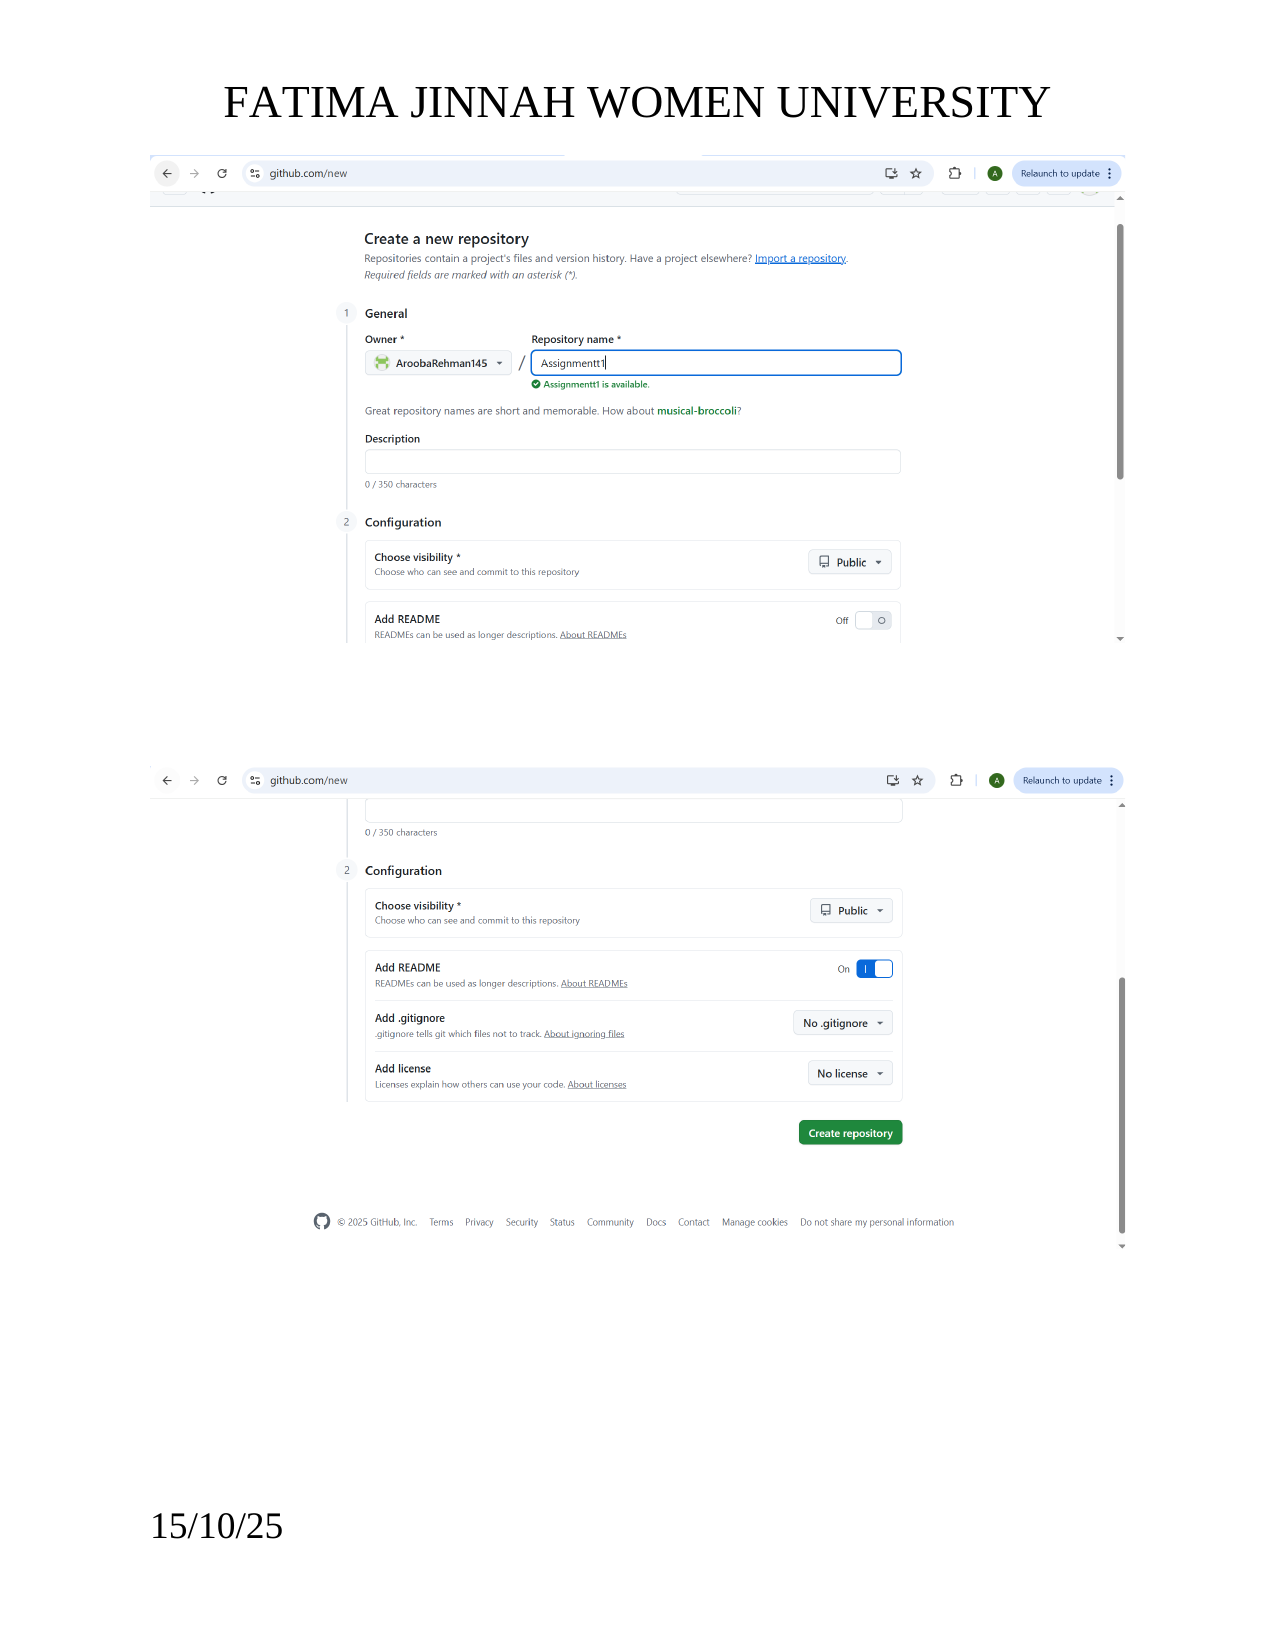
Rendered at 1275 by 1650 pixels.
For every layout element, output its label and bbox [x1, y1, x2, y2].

picture [150, 766, 1125, 1249]
picture [150, 155, 1125, 643]
